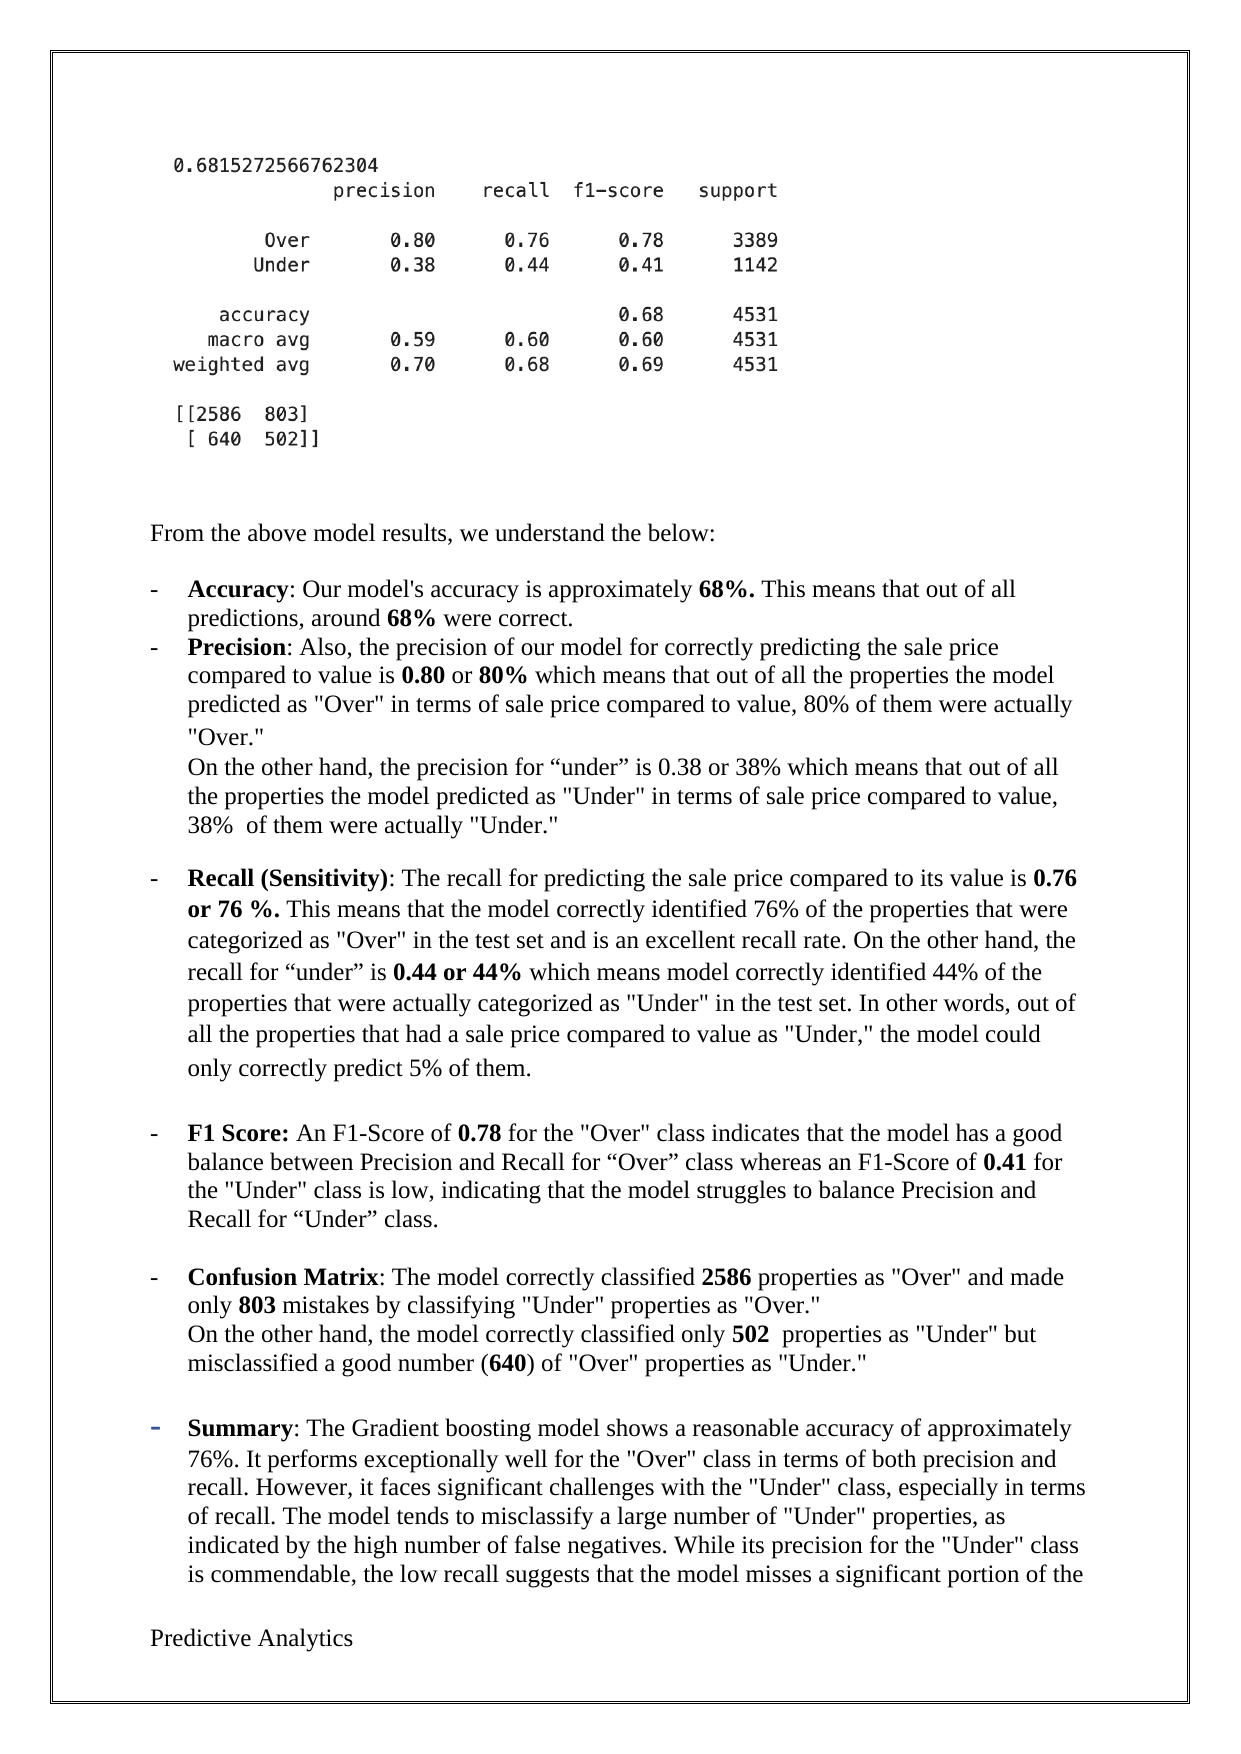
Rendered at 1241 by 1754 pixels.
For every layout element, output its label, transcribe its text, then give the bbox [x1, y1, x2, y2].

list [150, 1405, 1090, 1587]
picture [150, 150, 802, 465]
list Recall (Sensitivity): The recall for predicting the sale price compared to its value is 0.76 or 76 %. This means that the model correctly identified 76% of the properties that were categorized as "Over" in the test set and is an excellent recall rate. On the other hand, the recall for “under” is 0.44 or 44% which means model correctly identified 44% of the properties that were actually categorized as "Under" in the test set. In other words, out of all the properties that had a sale price compared to value as "Under," the model could only correctly predict 5% of them. [150, 863, 1090, 1084]
list Precision: Also, the precision of our model for correctly predicting the sale price compared to value is 0.80 or 80% which means that out of all the properties the model predicted as "Over" in terms of sale price compared to value, 80% of them were actually "Over." [150, 632, 1090, 752]
text From the above model results, we understand the below: [150, 518, 1090, 547]
list Accuracy: Our model's accuracy is approximately 68%. This means that out of all predictions, around 68% were correct. [150, 574, 1090, 632]
text On the other hand, the precision for “under” is 0.38 or 38% which means that out of all the properties the model predicted as "Under" in terms of sale price compared to value, 38% of them were actually "Under." [187, 752, 1090, 838]
list On the other hand, the model correctly classified only 502 properties as "Under" but misclassified a good number (640) of "Over" properties as "Under." [187, 1319, 1090, 1377]
list F1 Score: An F1-Score of 0.78 for the "Over" class indicates that the model has a good balance between Precision and Recall for “Over” class whereas an F1-Score of 0.41 for the "Under" class is low, indicating that the model struggles to balance Precision and Recall for “Under” class. [150, 1118, 1090, 1233]
list Confusion Matrix: The model correctly classified 2586 properties as "Over" and made only 803 mistakes by classifying "Under" properties as "Over." [150, 1262, 1090, 1319]
